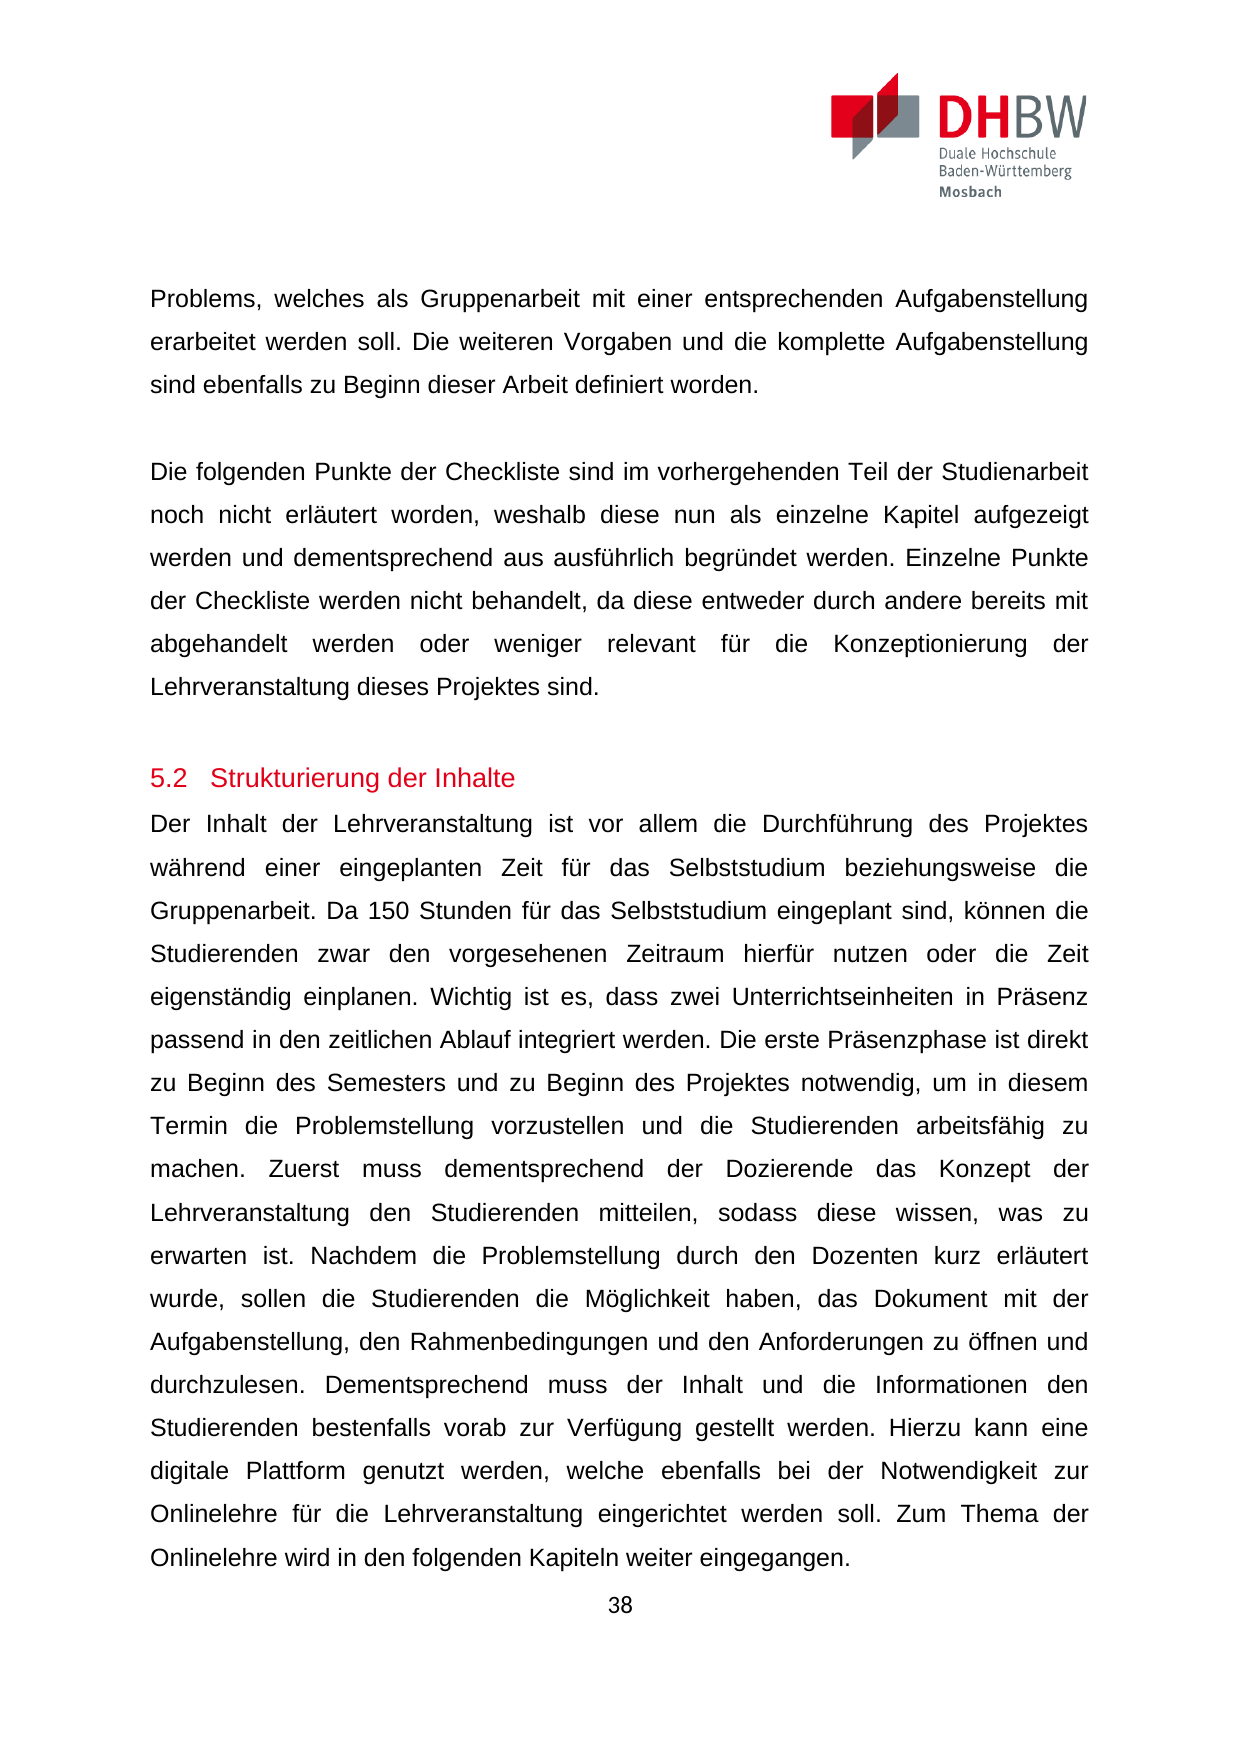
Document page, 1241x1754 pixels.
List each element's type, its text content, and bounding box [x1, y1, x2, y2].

picture [831, 73, 1087, 197]
text Die folgenden Punkte der Checkliste sind im vorhergehenden Teil der Studienarbeit noch nicht erläutert worden, weshalb diese nun als einzelne Kapitel aufgezeigt werden und dementsprechend aus ausführlich begründet werden. Einzelne Punkte der Checkliste werden nicht behandelt, da diese entweder durch andere bereits mit abgehandelt werden oder weniger relevant für die Konzeptionierung der Lehrveranstaltung dieses Projektes sind. [150, 456, 1090, 701]
subtitle Strukturierung der Inhalte [150, 762, 1090, 794]
text Der Inhalt der Lehrveranstaltung ist vor allem die Durchführung des Projektes während einer eingeplanten Zeit für das Selbststudium beziehungsweise die Gruppenarbeit. Da 150 Stunden für das Selbststudium eingeplant sind, können die Studierenden zwar den vorgesehenen Zeitraum hierfür nutzen oder die Zeit eigenständig einplanen. Wichtig ist es, dass zwei Unterrichtseinheiten in Präsenz passend in den zeitlichen Ablauf integriert werden. Die erste Präsenzphase ist direkt zu Beginn des Semesters und zu Beginn des Projektes notwendig, um in diesem Termin die Problemstellung vorzustellen und die Studierenden arbeitsfähig zu machen. Zuerst muss dementsprechend der Dozierende das Konzept der Lehrveranstaltung den Studierenden mitteilen, sodass diese wissen, was zu erwarten ist. Nachdem die Problemstellung durch den Dozenten kurz erläutert wurde, sollen die Studierenden die Möglichkeit haben, das Dokument mit der Aufgabenstellung, den Rahmenbedingungen und den Anforderungen zu öffnen und durchzulesen. Dementsprechend muss der Inhalt und die Informationen den Studierenden bestenfalls vorab zur Verfügung gestellt werden. Hierzu kann eine digitale Plattform genutzt werden, welche ebenfalls bei der Notwendigkeit zur Onlinelehre für die Lehrveranstaltung eingerichtet werden soll. Zum Thema der Onlinelehre wird in den folgenden Kapiteln weiter eingegangen. [150, 809, 1090, 1571]
